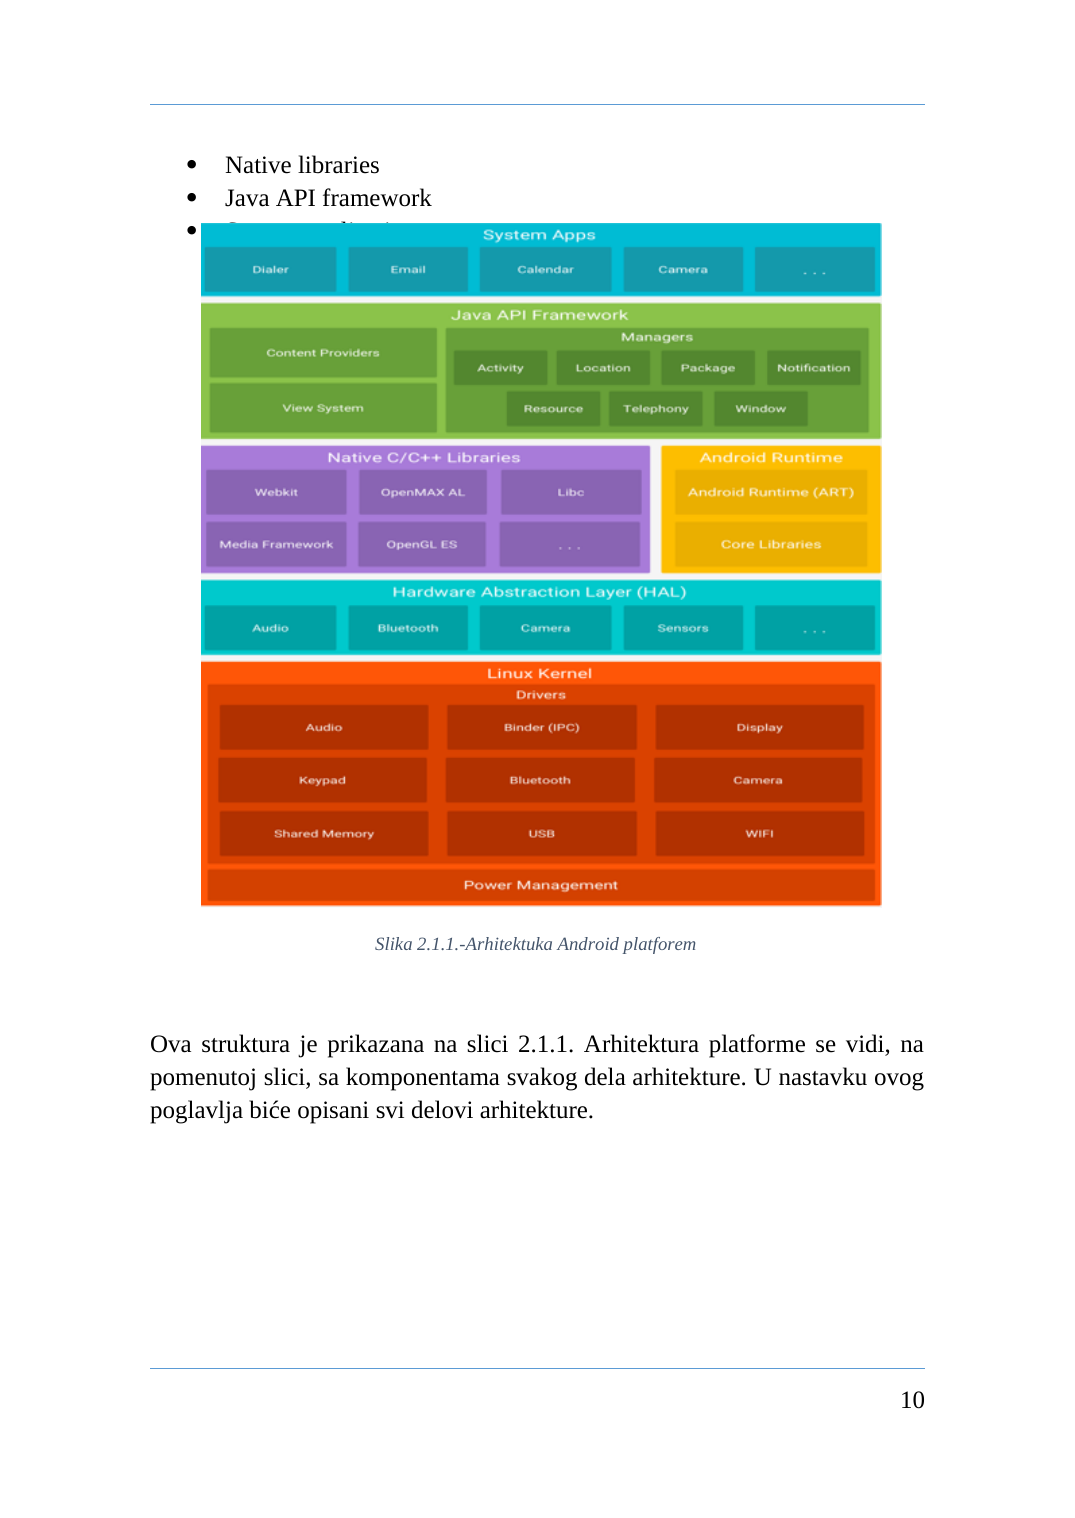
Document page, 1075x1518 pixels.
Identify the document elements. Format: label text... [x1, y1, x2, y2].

list Native libraries [187, 150, 925, 179]
list System applications [187, 216, 925, 245]
text Ova struktura je prikazana na slici 2.1.1. Arhitektura platforme se vidi, na pomenutoj slici, sa komponentama svakog dela arhitekture. U nastavku ovog poglavlja biće opisani svi delovi arhitekture. [150, 1029, 925, 1124]
text Slika 2.1.1.-Arhitektuka Android platforem [300, 270, 925, 954]
picture [201, 223, 882, 908]
list Java API framework [187, 183, 925, 212]
